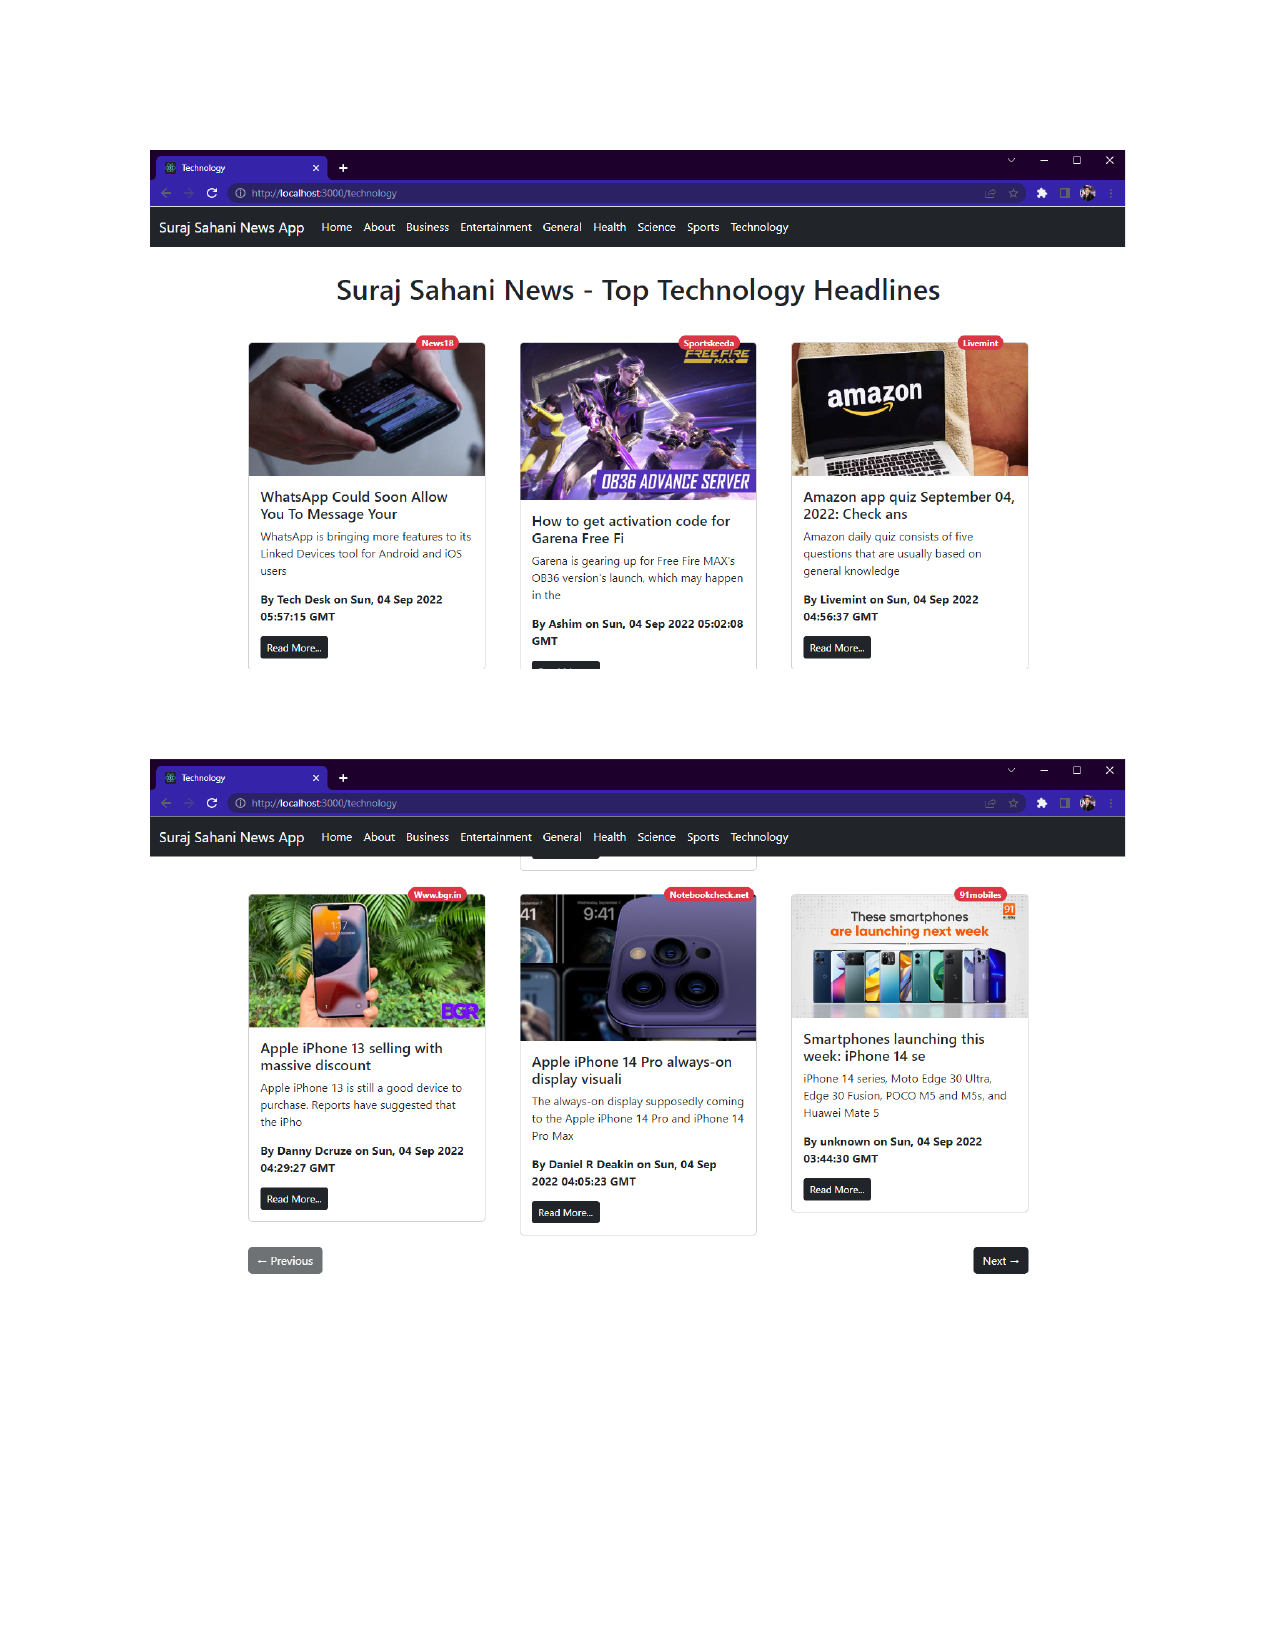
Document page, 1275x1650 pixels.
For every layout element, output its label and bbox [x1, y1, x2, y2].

picture [150, 150, 1125, 669]
picture [150, 759, 1125, 1278]
